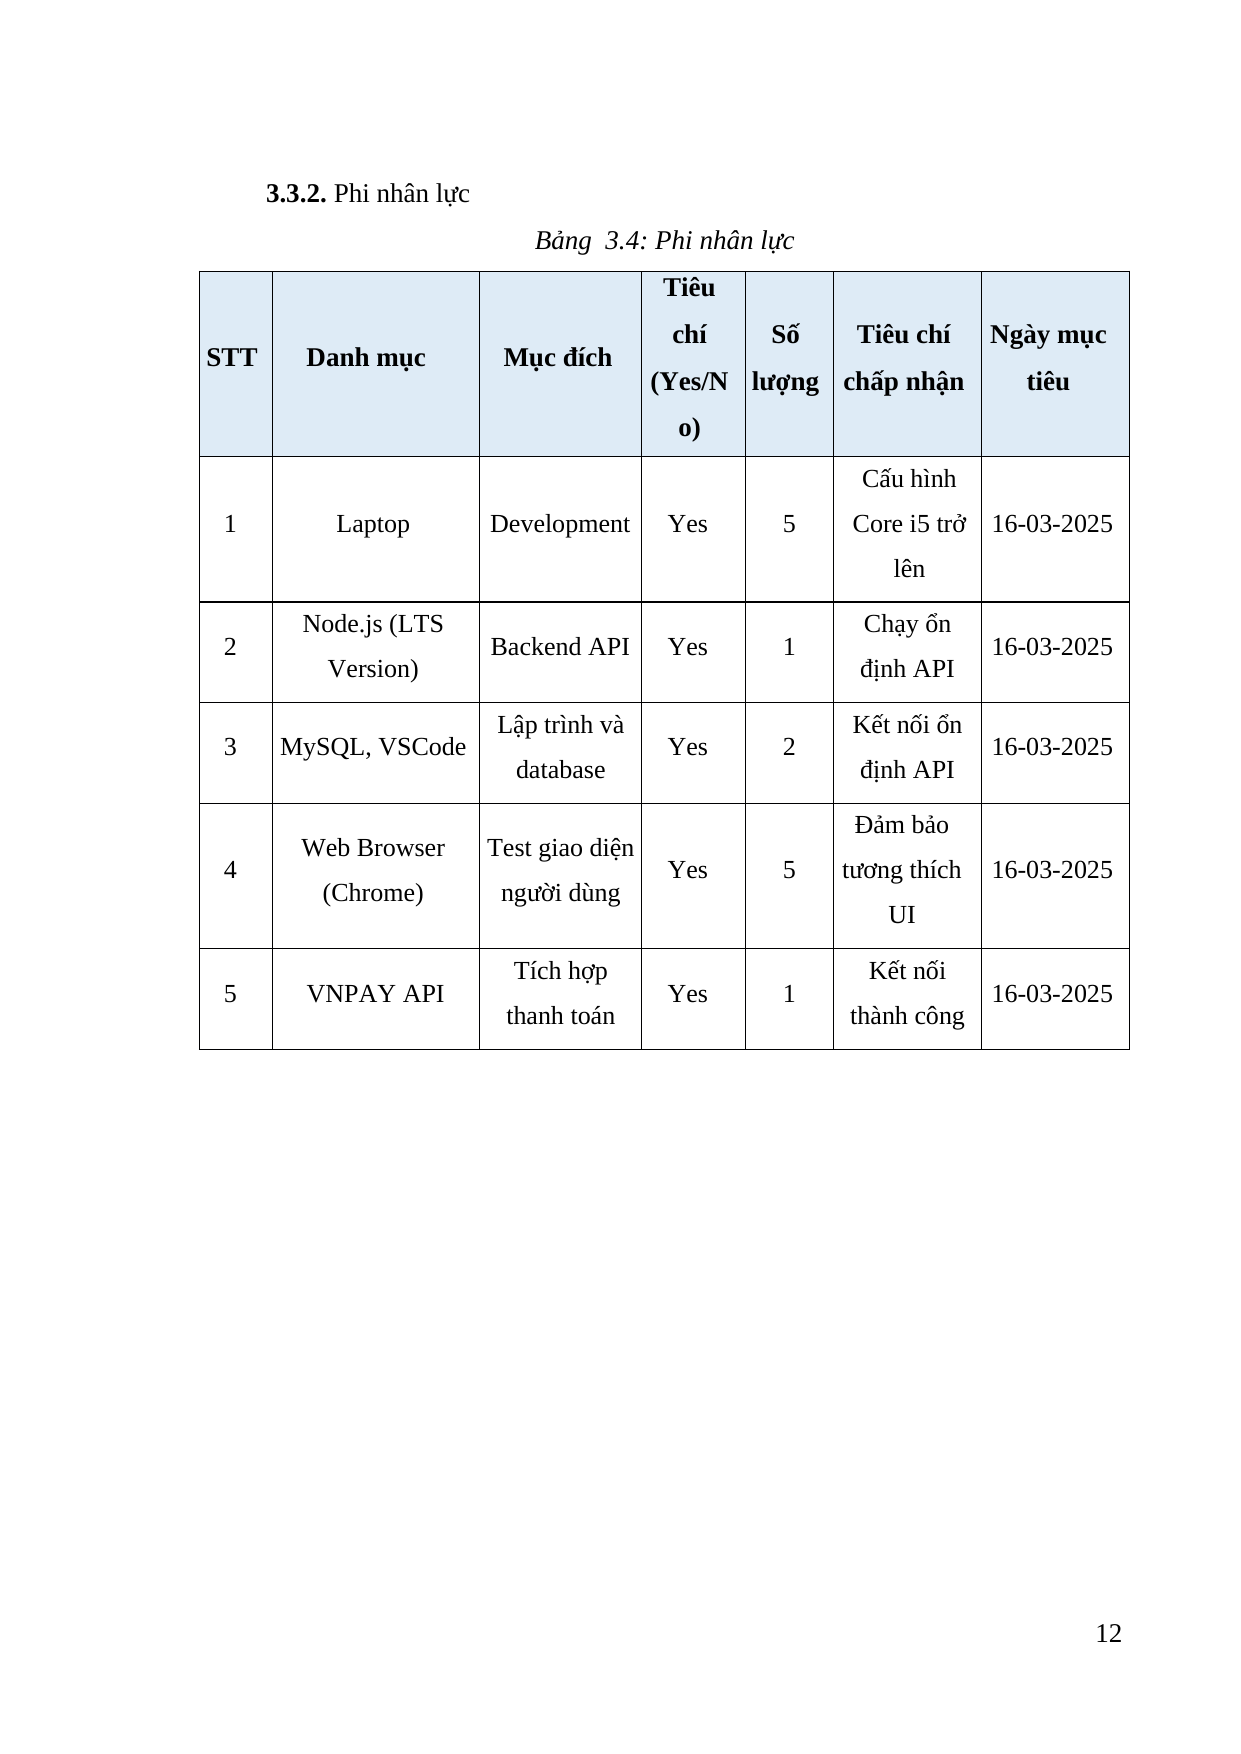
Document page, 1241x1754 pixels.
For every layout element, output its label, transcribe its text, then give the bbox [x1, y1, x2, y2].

table_cell Lập trình và database [480, 703, 641, 803]
table_cell 16-03-2025 [982, 603, 1129, 702]
table_cell Yes [642, 804, 745, 948]
table_cell Cấu hình Core i5 trở lên [834, 457, 981, 601]
table_cell Yes [642, 949, 745, 1049]
table_cell Yes [642, 603, 745, 702]
table_cell 5 [746, 804, 833, 948]
table_cell 2 [746, 703, 833, 803]
table_cell 5 [746, 457, 833, 601]
table_cell 3 [200, 703, 272, 803]
table_header STT [200, 272, 272, 456]
subtitle Phi nhân lực [266, 177, 1122, 208]
table_cell 5 [200, 949, 272, 1049]
table_cell 1 [746, 603, 833, 702]
table_cell 1 [746, 949, 833, 1049]
table_cell 4 [200, 804, 272, 948]
table_cell Yes [642, 703, 745, 803]
table_header Số lượng [746, 272, 833, 456]
table_header Mục đích [480, 272, 641, 456]
table_cell Tích hợp thanh toán [480, 949, 641, 1049]
table_header Danh mục [273, 272, 479, 456]
table_cell 1 [200, 457, 272, 601]
table_cell Web Browser (Chrome) [273, 804, 479, 948]
table_cell Đảm bảo tương thích UI [834, 804, 981, 948]
table_cell Development [480, 457, 641, 601]
table_cell 16-03-2025 [982, 457, 1129, 601]
table_cell 16-03-2025 [982, 703, 1129, 803]
table_cell Yes [642, 457, 745, 601]
table_cell Kết nối thành công [834, 949, 981, 1049]
table_cell 16-03-2025 [982, 949, 1129, 1049]
table_cell Test giao diện người dùng [480, 804, 641, 948]
table_header Tiêu chí chấp nhận [834, 272, 981, 456]
table_cell Node.js (LTS Version) [273, 603, 479, 702]
table_cell Kết nối ổn định API [834, 703, 981, 803]
table_cell VNPAY API [273, 949, 479, 1049]
table_cell MySQL, VSCode [273, 703, 479, 803]
table_cell Laptop [273, 457, 479, 601]
table_cell 2 [200, 603, 272, 702]
table_header Ngày mục tiêu [982, 272, 1129, 456]
table_header Tiêu chí (Yes/No) [642, 272, 745, 456]
table_cell Chạy ổn định API [834, 603, 981, 702]
table_cell Backend API [480, 603, 641, 702]
table_cell 16-03-2025 [982, 804, 1129, 948]
